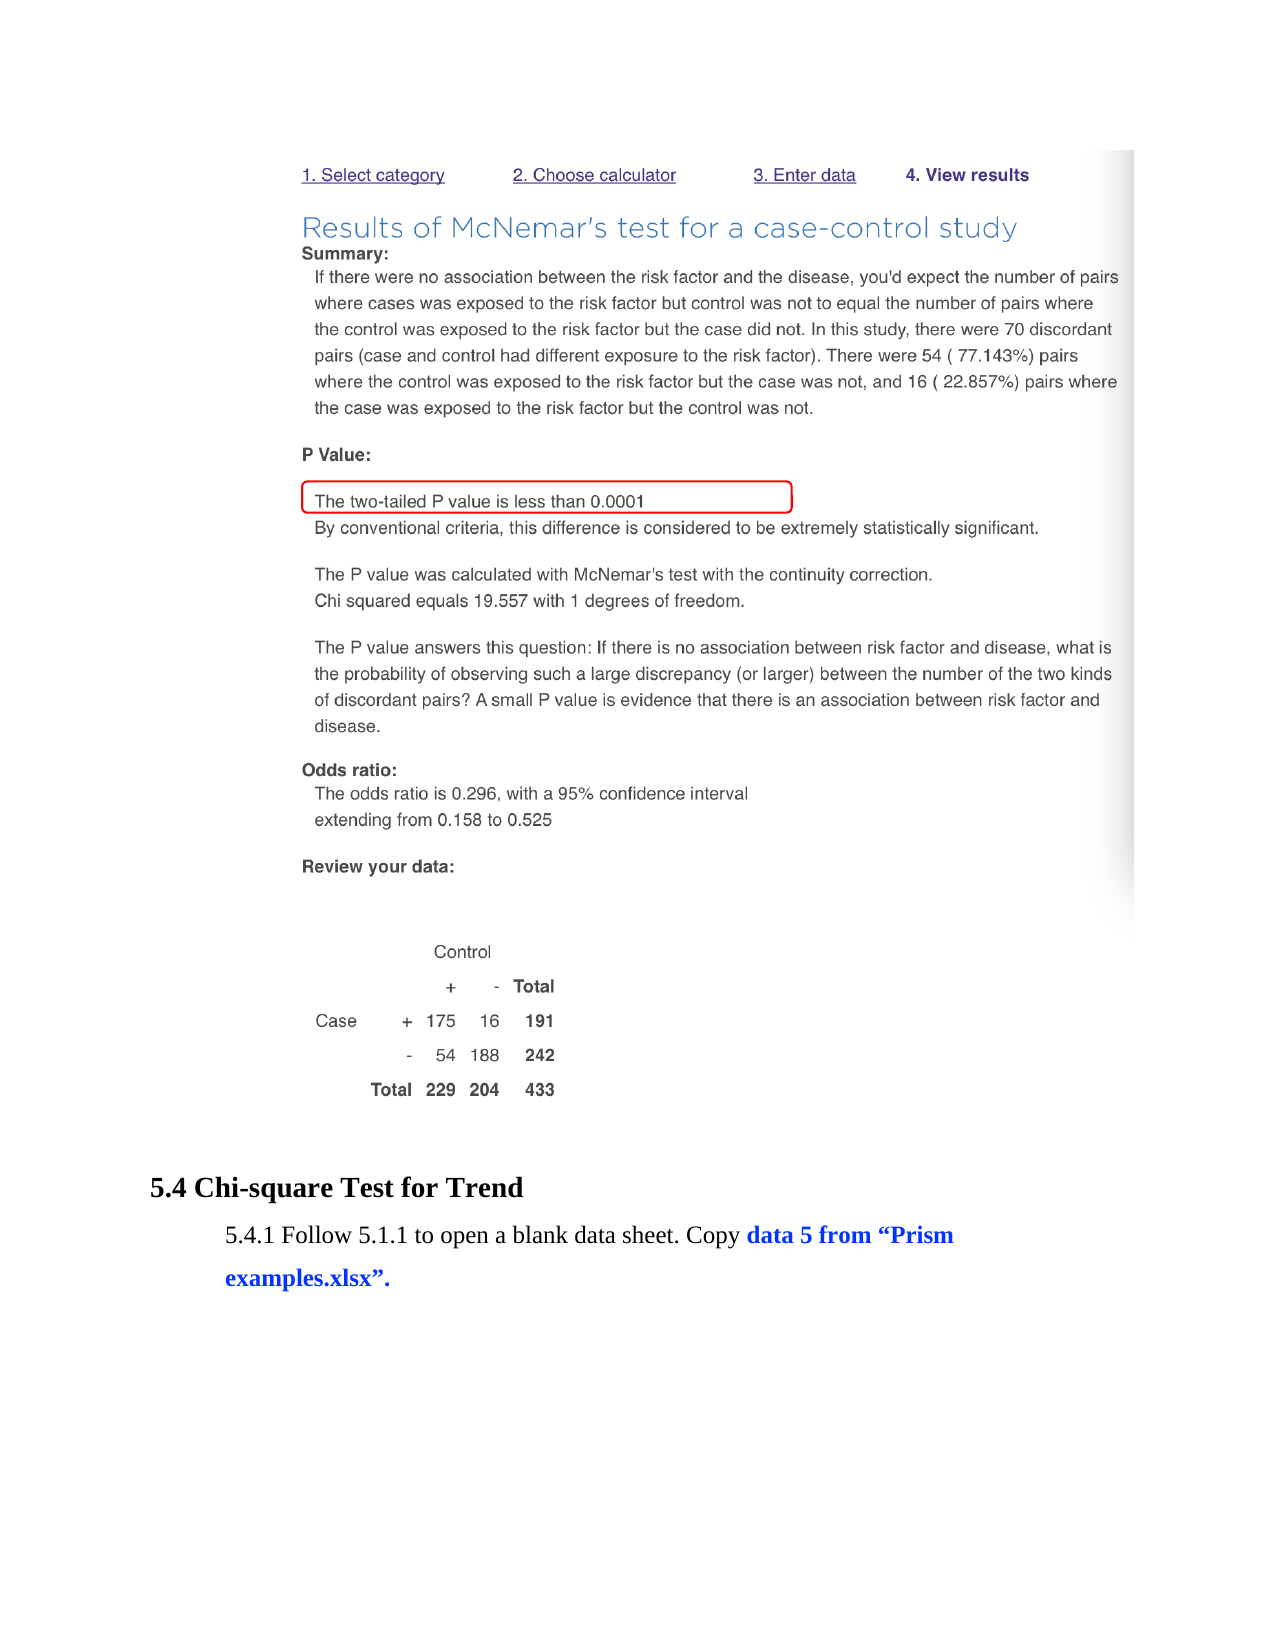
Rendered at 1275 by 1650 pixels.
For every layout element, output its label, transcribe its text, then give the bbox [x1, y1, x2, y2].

picture [262, 150, 1135, 1105]
text 5.4.1 Follow 5.1.1 to open a blank data sheet. Copy data 5 from “Prism examples.xlsx”. [225, 1220, 1125, 1292]
text 5.4 Chi-square Test for Trend [150, 1170, 1125, 1203]
